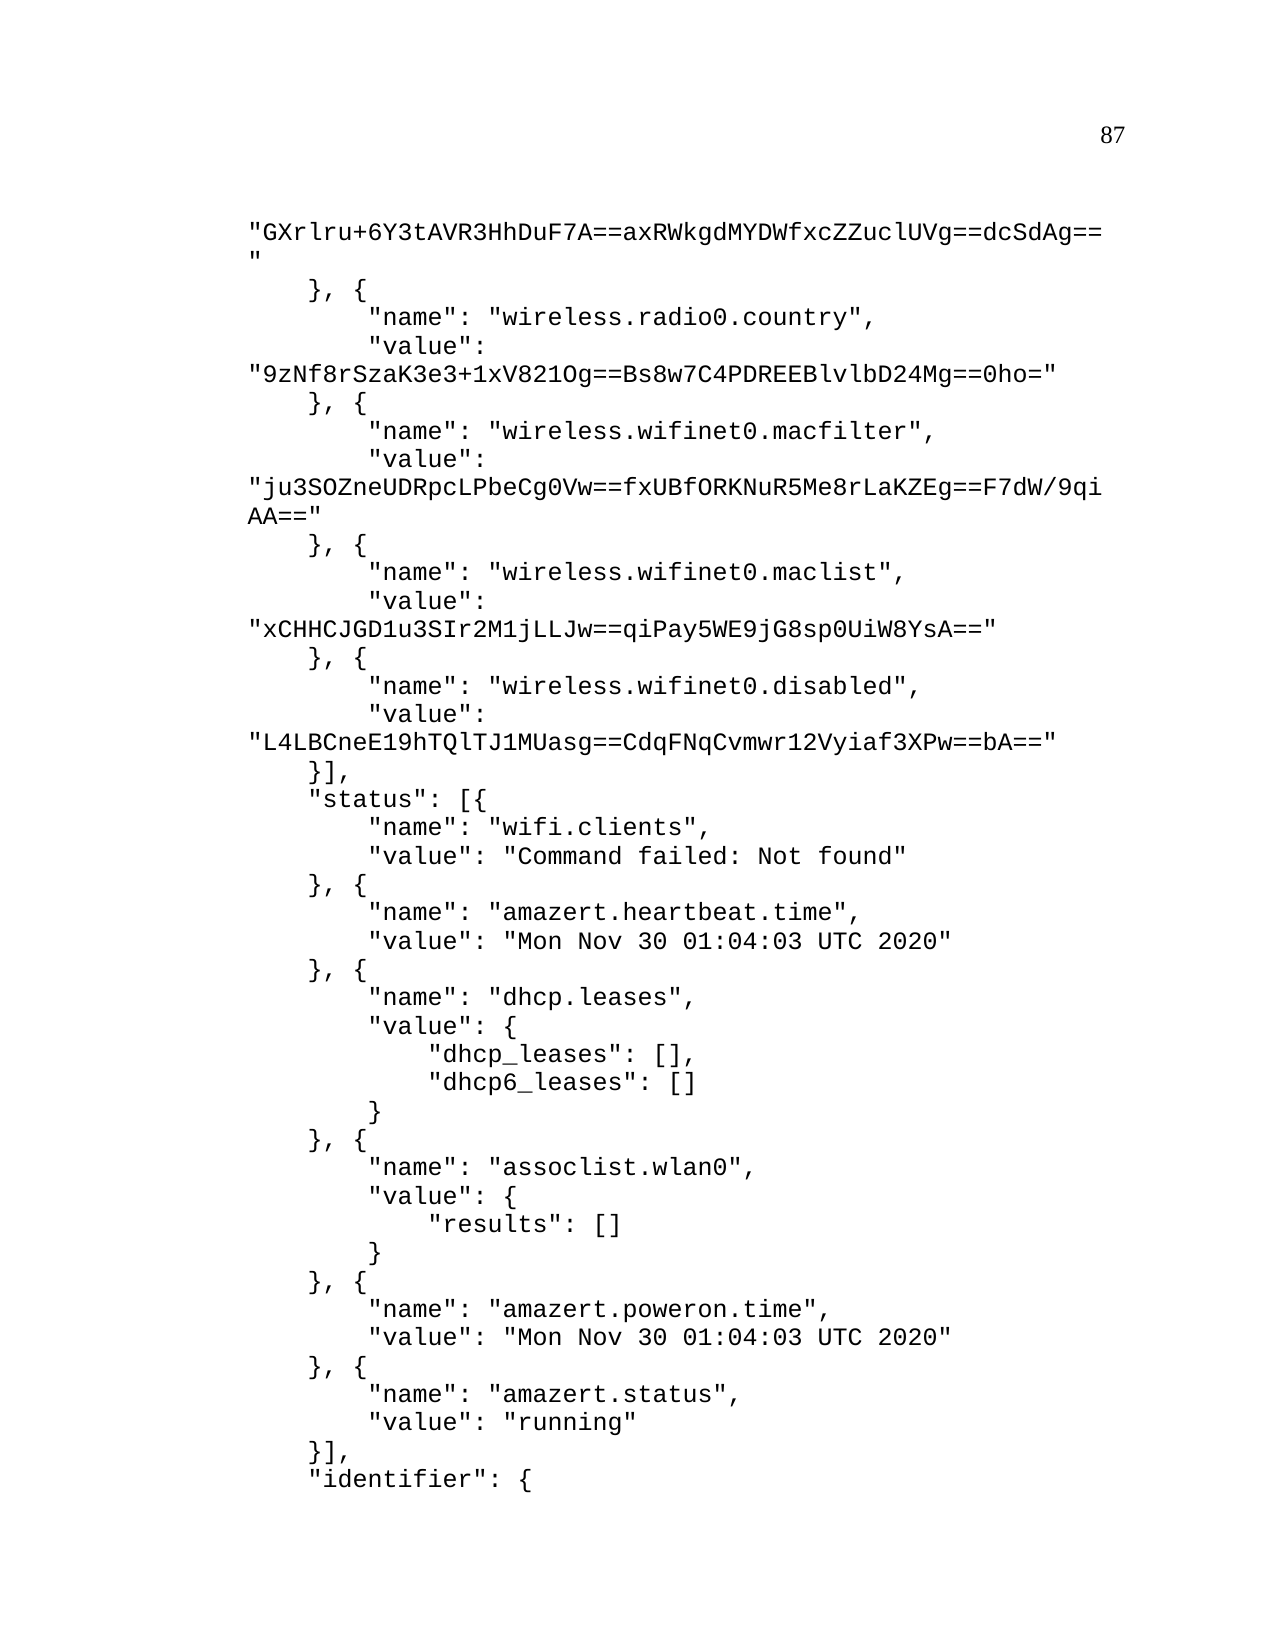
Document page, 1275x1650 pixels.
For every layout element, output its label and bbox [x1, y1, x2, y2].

table_header [225, 220, 1125, 1495]
